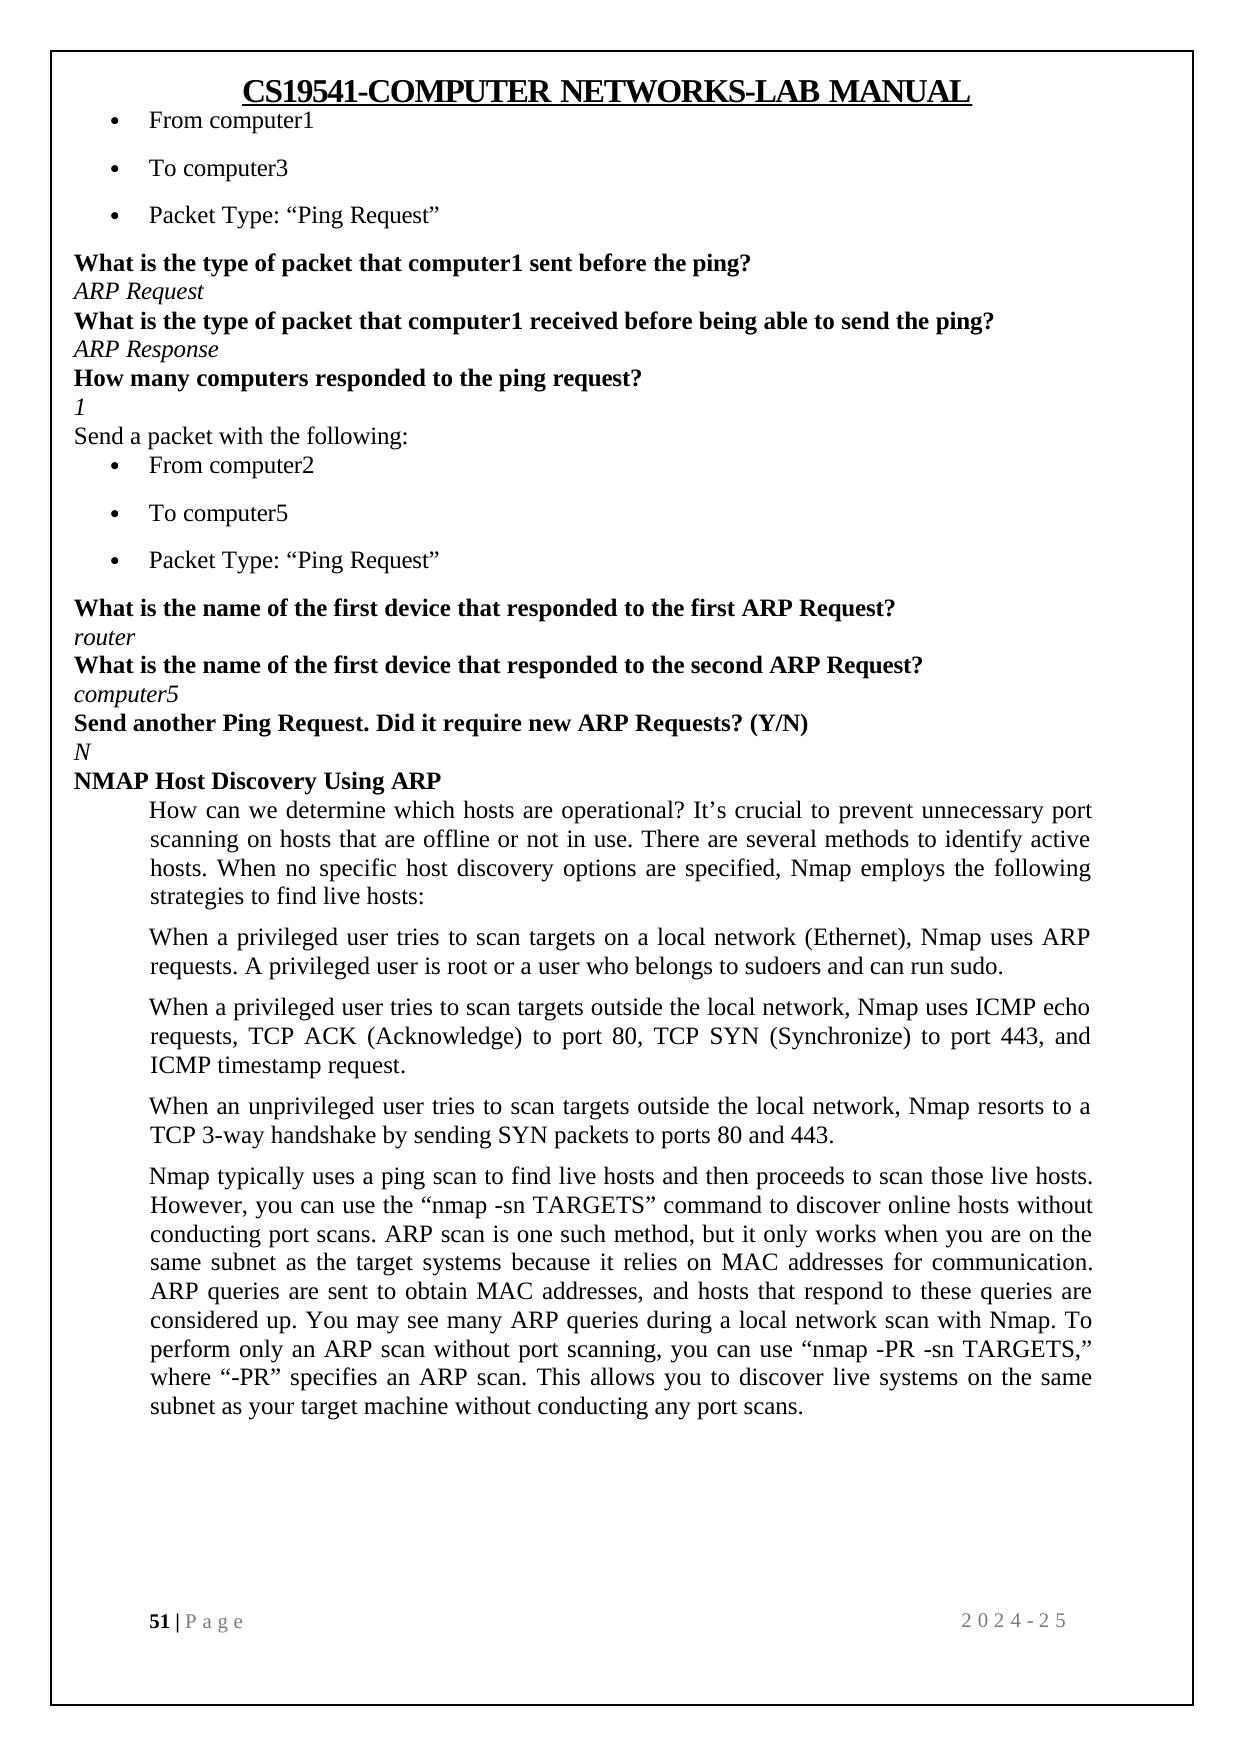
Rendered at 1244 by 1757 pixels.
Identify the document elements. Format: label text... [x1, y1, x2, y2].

text What is the type of packet that computer1 sent before the ping? [74, 248, 1185, 276]
list Packet Type: “Ping Request” [111, 201, 1185, 229]
text When an unprivileged user tries to scan targets outside the local network, Nmap resorts to a TCP 3-way handshake by sending SYN packets to ports 80 and 443. [149, 1091, 1092, 1149]
text ARP Response [74, 334, 1185, 363]
list To computer5 [111, 498, 1185, 526]
text What is the type of packet that computer1 received before being able to send the ping? [74, 306, 1185, 334]
text Send another Ping Request. Did it require new ARP Requests? (Y/N) [74, 708, 1185, 737]
list Packet Type: “Ping Request” [111, 545, 1185, 574]
text NMAP Host Discovery Using ARP [74, 766, 1185, 794]
text When a privileged user tries to scan targets on a local network (Ethernet), Nmap uses ARP requests. A privileged user is root or a user who belongs to sudoers and can run sudo. [149, 922, 1092, 980]
text ARP Request [74, 276, 1185, 305]
text How can we determine which hosts are operational? It’s crucial to prevent unnecessary port scanning on hosts that are offline or not in use. There are several methods to identify active hosts. When no specific host discovery options are specified, Nmap employs the following strategies to find live hosts: [149, 795, 1093, 910]
text N [74, 737, 1185, 765]
text When a privileged user tries to scan targets outside the local network, Nmap uses ICMP echo requests, TCP ACK (Acknowledge) to port 80, TCP SYN (Synchronize) to port 443, and ICMP timestamp request. [149, 992, 1092, 1079]
text How many computers responded to the ping request? [74, 363, 1185, 392]
list From computer2 [111, 450, 1185, 479]
text router [74, 622, 1185, 651]
text Nmap typically uses a ping scan to find live hosts and then proceeds to scan those live hosts. However, you can use the “nmap -sn TARGETS” command to discover online hosts without conducting port scans. ARP scan is one such method, but it only works when you are on the same subnet as the target systems because it relies on MAC addresses for communication. ARP queries are sent to obtain MAC addresses, and hosts that respond to these queries are considered up. You may see many ARP queries during a local network scan with Nmap. To perform only an ARP scan without port scanning, you can use “nmap -PR -sn TARGETS,” where “-PR” specifies an ARP scan. This allows you to discover live systems on the same subnet as your target machine without conducting any port scans. [149, 1161, 1094, 1420]
list To computer3 [111, 153, 1185, 181]
text 1 [74, 392, 1185, 421]
text What is the name of the first device that responded to the second ARP Request? [74, 651, 1185, 679]
text computer5 [74, 679, 1185, 708]
text Send a packet with the following: [74, 421, 1185, 450]
text What is the name of the first device that responded to the first ARP Request? [74, 593, 1185, 622]
list From computer1 [111, 106, 1185, 134]
